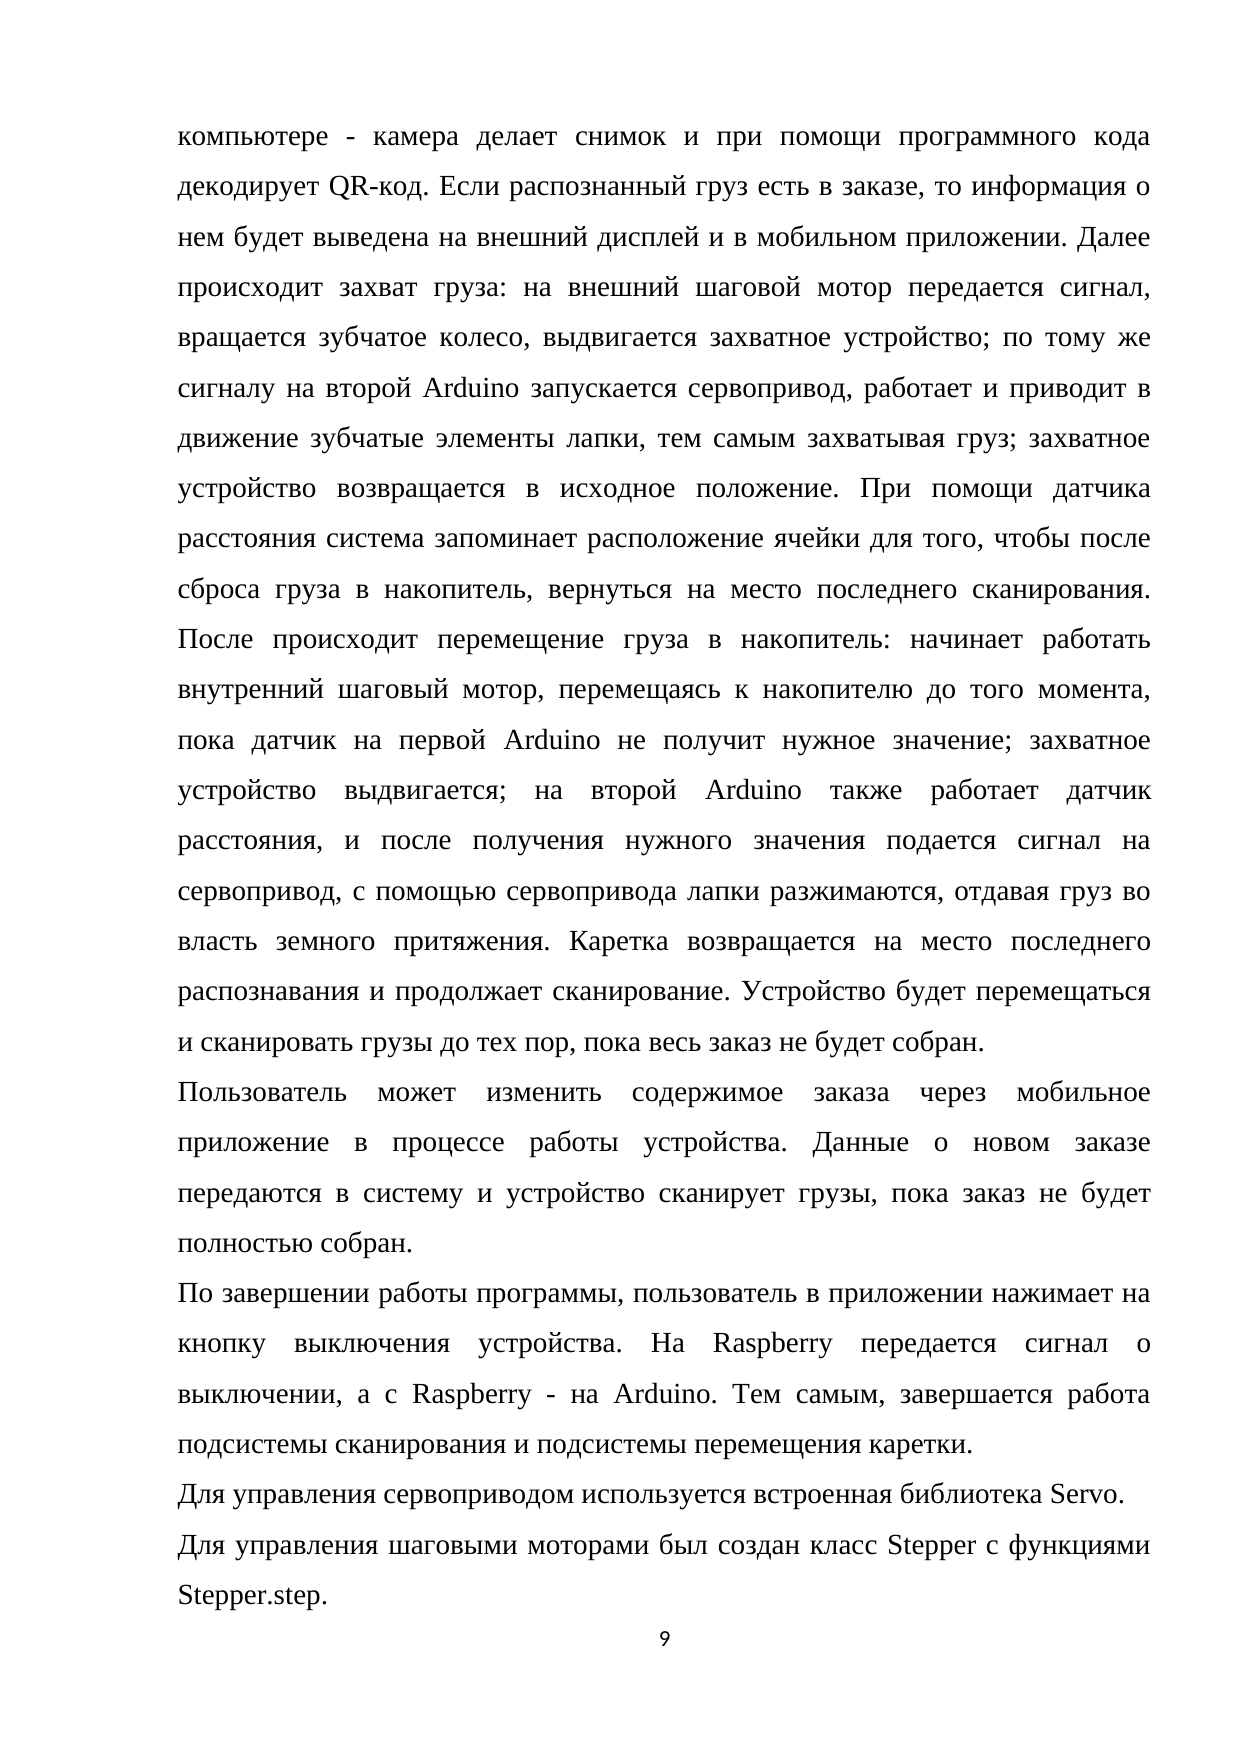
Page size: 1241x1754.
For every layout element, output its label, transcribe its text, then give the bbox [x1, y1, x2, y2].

list По завершении работы программы, пользователь в приложении нажимает на кнопку выключения устройства. На Raspberry передается сигнал о выключении, а с Raspberry - на Arduino. Тем самым, завершается работа подсистемы сканирования и подсистемы перемещения каретки. [177, 1275, 1152, 1460]
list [177, 118, 1152, 1057]
list Для управления шаговыми моторами был создан класс Stepper с функциями Stepper.step. [177, 1527, 1152, 1611]
list Для управления сервоприводом используется встроенная библиотека Servo. [177, 1477, 1152, 1510]
list Пользователь может изменить содержимое заказа через мобильное приложение в процессе работы устройства. Данные о новом заказе передаются в систему и устройство сканирует грузы, пока заказ не будет полностью собран. [177, 1074, 1152, 1258]
